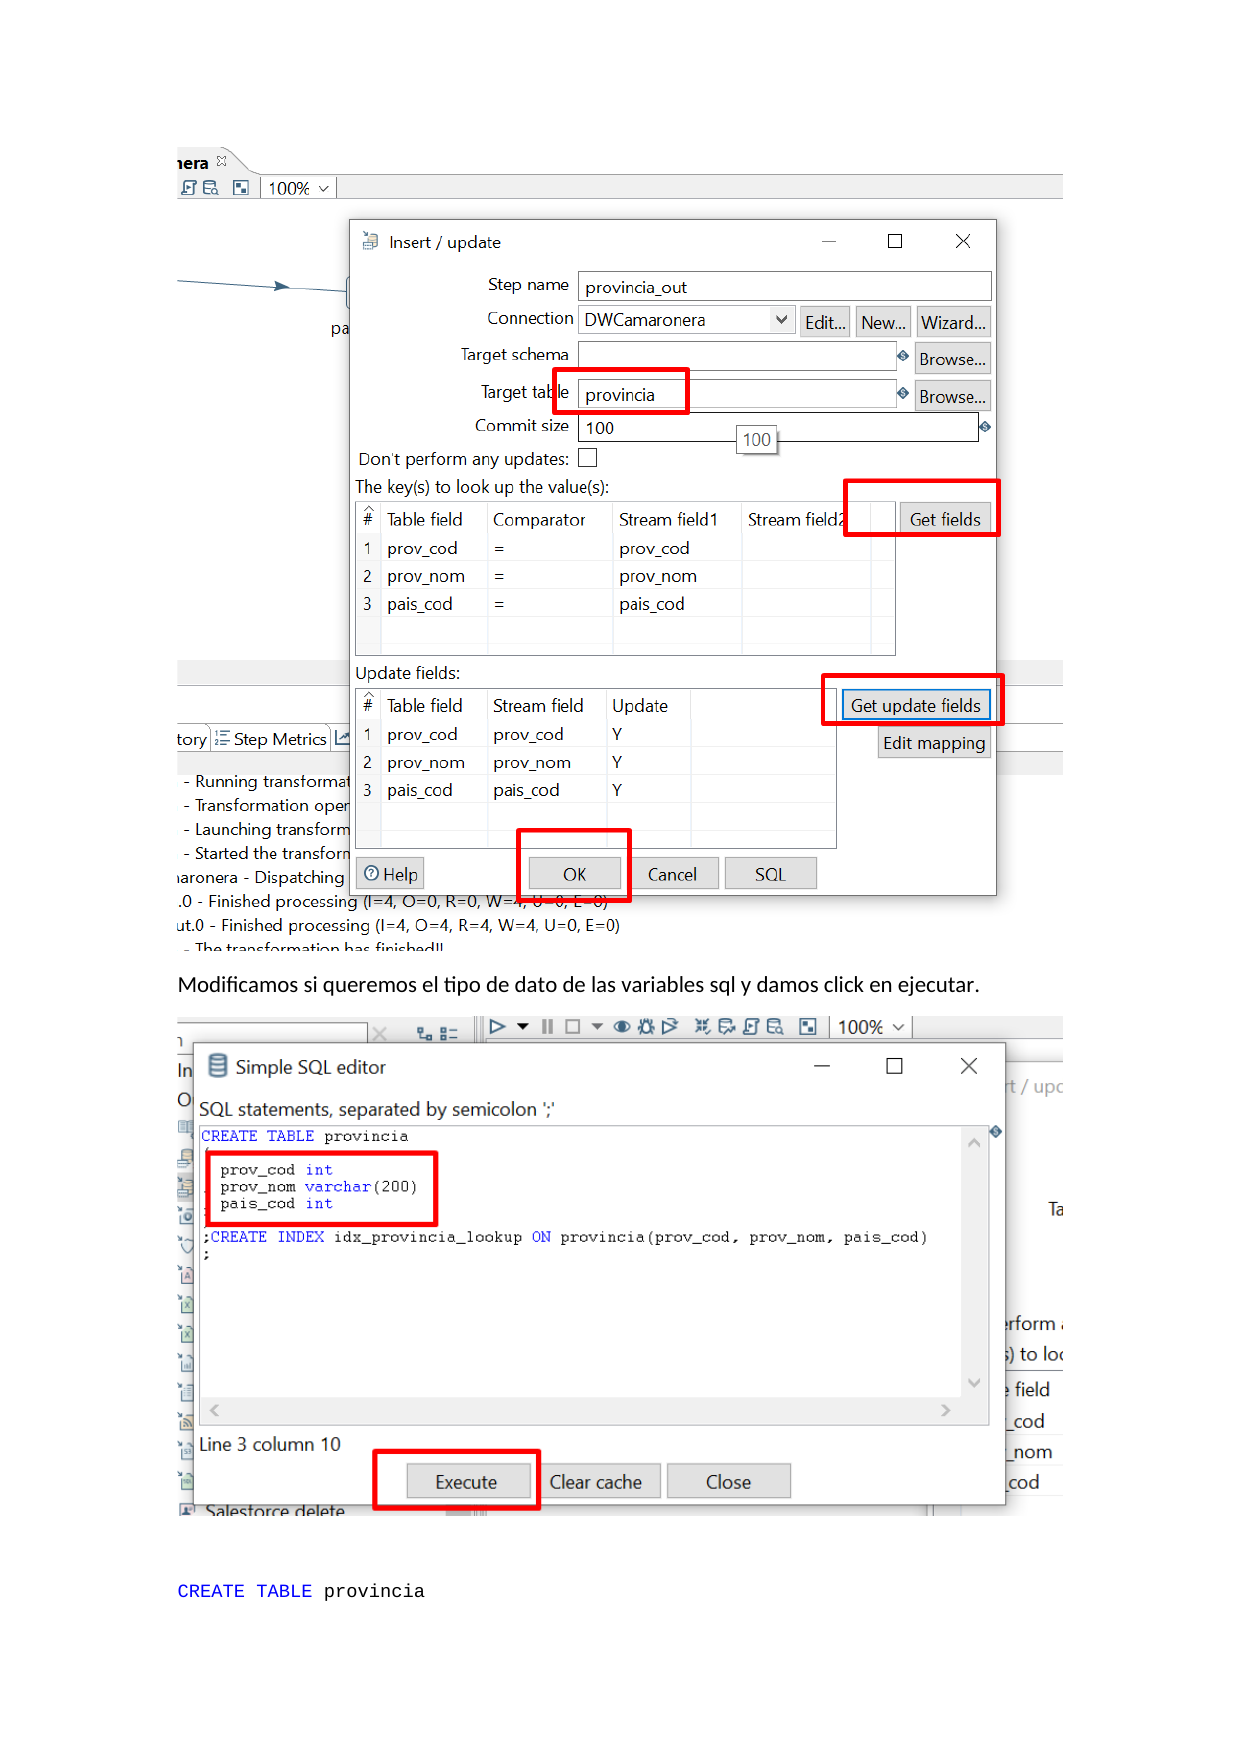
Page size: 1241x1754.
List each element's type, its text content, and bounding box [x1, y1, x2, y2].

text Modificamos si queremos el tipo de dato de las variables sql y damos click en ejecutar. [177, 970, 1063, 998]
picture [177, 1016, 1063, 1516]
text CREATE TABLE provincia [177, 1581, 1063, 1603]
picture [177, 147, 1063, 951]
